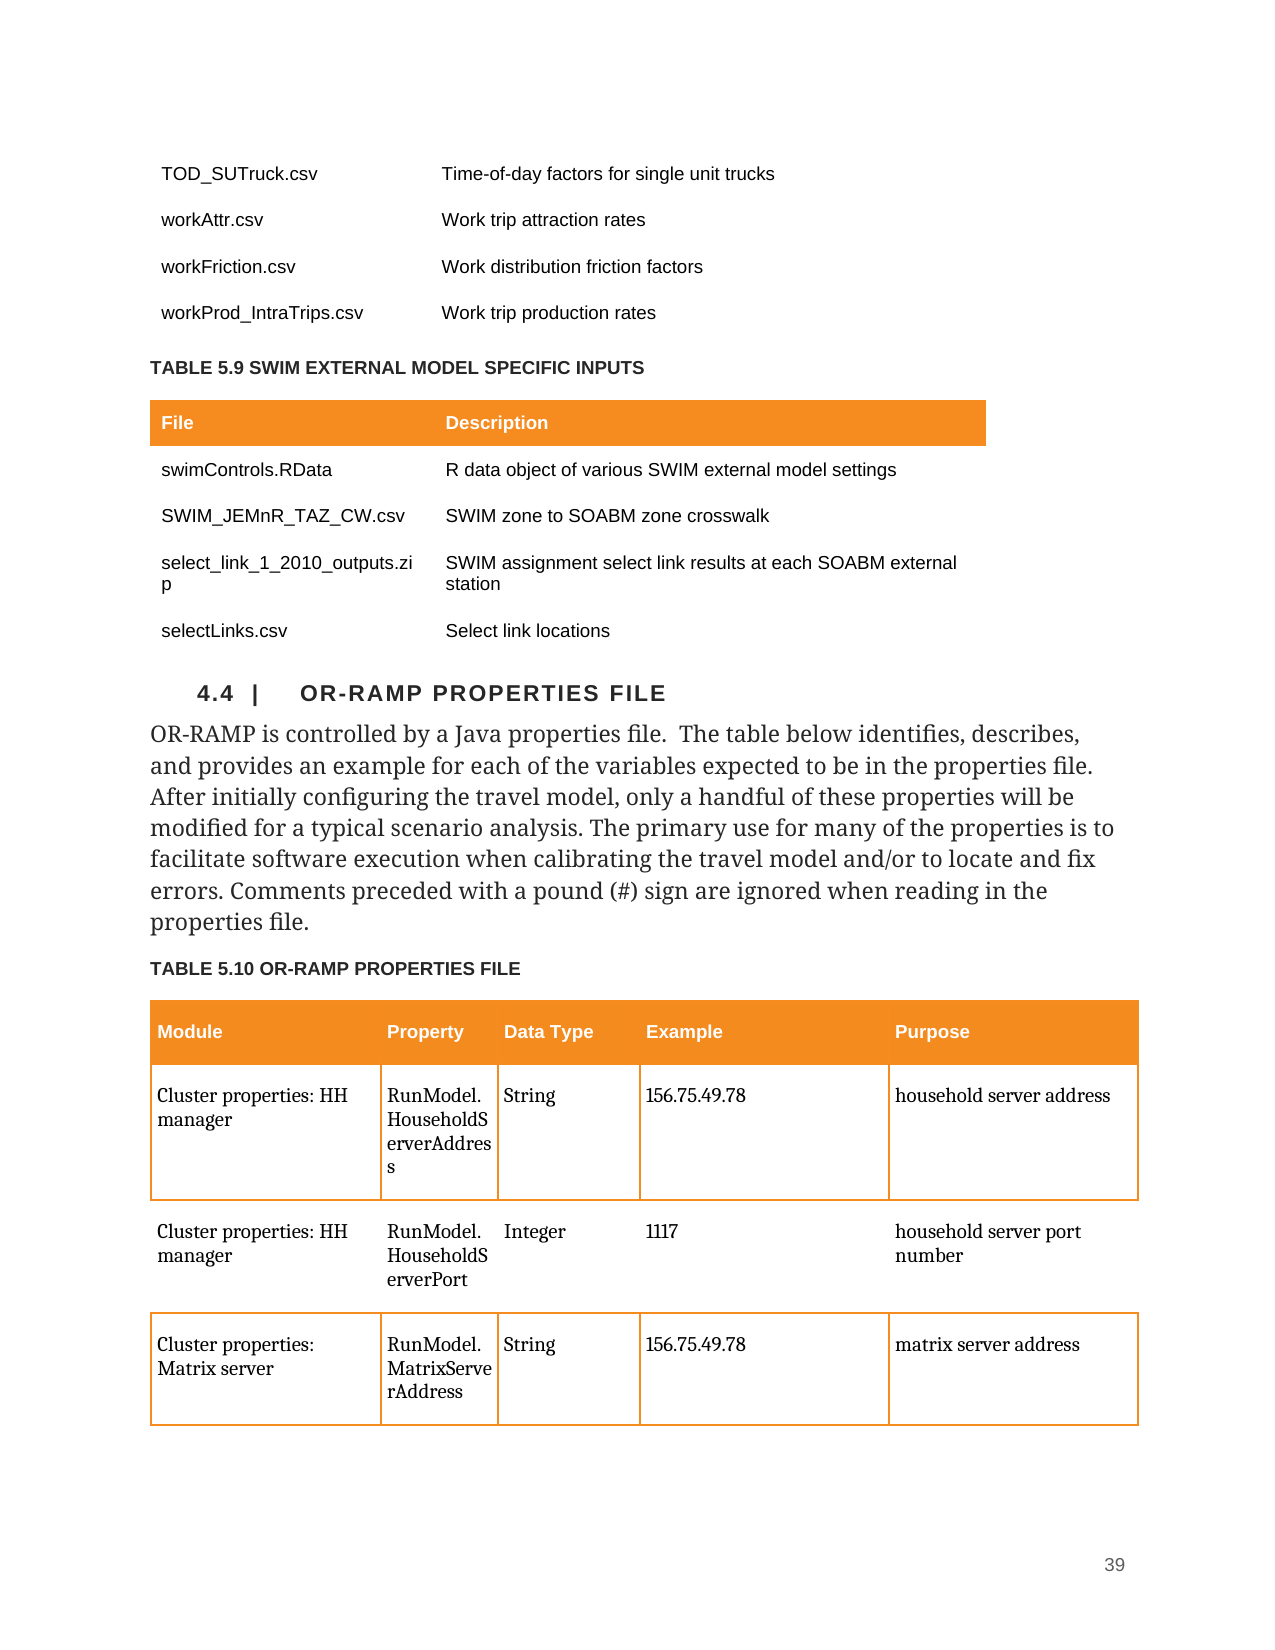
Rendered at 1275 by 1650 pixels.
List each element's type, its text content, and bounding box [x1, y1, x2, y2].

table_cell R data object of various SWIM external model settings [434, 446, 986, 493]
table_cell 156.75.49.78 [641, 1314, 888, 1424]
table_cell matrix server address [890, 1314, 1137, 1424]
table_cell workAttr.csv [150, 197, 430, 243]
table_cell select_link_1_2010_outputs.zip [150, 539, 434, 607]
table_header Example [641, 1003, 888, 1063]
table_cell Select link locations [434, 607, 986, 654]
table_cell SWIM assignment select link results at each SOABM external station [434, 539, 986, 607]
table_cell 1117 [640, 1201, 889, 1312]
table_cell Cluster properties: HH manager [152, 1065, 380, 1199]
table_header Data Type [499, 1003, 639, 1063]
table_cell Work trip production rates [430, 290, 986, 336]
table_cell String [499, 1314, 639, 1424]
table_cell household server address [890, 1065, 1137, 1199]
table_cell RunModel.MatrixServerAddress [382, 1314, 497, 1424]
table_cell Integer [498, 1201, 640, 1312]
table_cell Cluster properties: Matrix server [152, 1314, 380, 1424]
table_cell TOD_SUTruck.csv [150, 150, 430, 197]
table_header File [150, 400, 434, 446]
table_header Description [434, 400, 986, 446]
table_header Purpose [890, 1003, 1137, 1063]
table_cell Time-of-day factors for single unit trucks [430, 150, 986, 197]
table_cell SWIM_JEMnR_TAZ_CW.csv [150, 493, 434, 539]
table_header Module [152, 1003, 380, 1063]
table_header Property [382, 1003, 497, 1063]
table_cell RunModel.HouseholdServerAddress [382, 1065, 497, 1199]
text Table 5.10 or-ramp pROPERTIES fiLE [150, 958, 1125, 979]
table_cell workFriction.csv [150, 243, 430, 290]
table_cell RunModel.HouseholdServerPort [381, 1201, 498, 1312]
table_cell SWIM zone to SOABM zone crosswalk [434, 493, 986, 539]
table_cell workProd_IntraTrips.csv [150, 290, 430, 336]
subtitle OR-RAMP Properties File [197, 675, 1125, 706]
table_cell swimControls.RData [150, 446, 434, 493]
table_cell String [499, 1065, 639, 1199]
table_cell Cluster properties: HH manager [151, 1201, 381, 1312]
text OR-RAMP is controlled by a Java properties file. The table below identifies, describes, and provides an example for each of the variables expected to be in the properties file. After initially configuring the travel model, only a handful of these properties will be modified for a typical scenario analysis. The primary use for many of the properties is to facilitate software execution when calibrating the travel model and/or to locate and fix errors. Comments preceded with a pound (#) sign are ignored when reading in the properties file. [150, 718, 1125, 937]
text Table 5.9 SWIm External MODEL SpeciFIC Inputs [150, 357, 1125, 379]
table_cell selectLinks.csv [150, 607, 434, 654]
table_cell Work distribution friction factors [430, 243, 986, 290]
table_cell household server port number [889, 1201, 1138, 1312]
table_cell Work trip attraction rates [430, 197, 986, 243]
table_cell 156.75.49.78 [641, 1065, 888, 1199]
